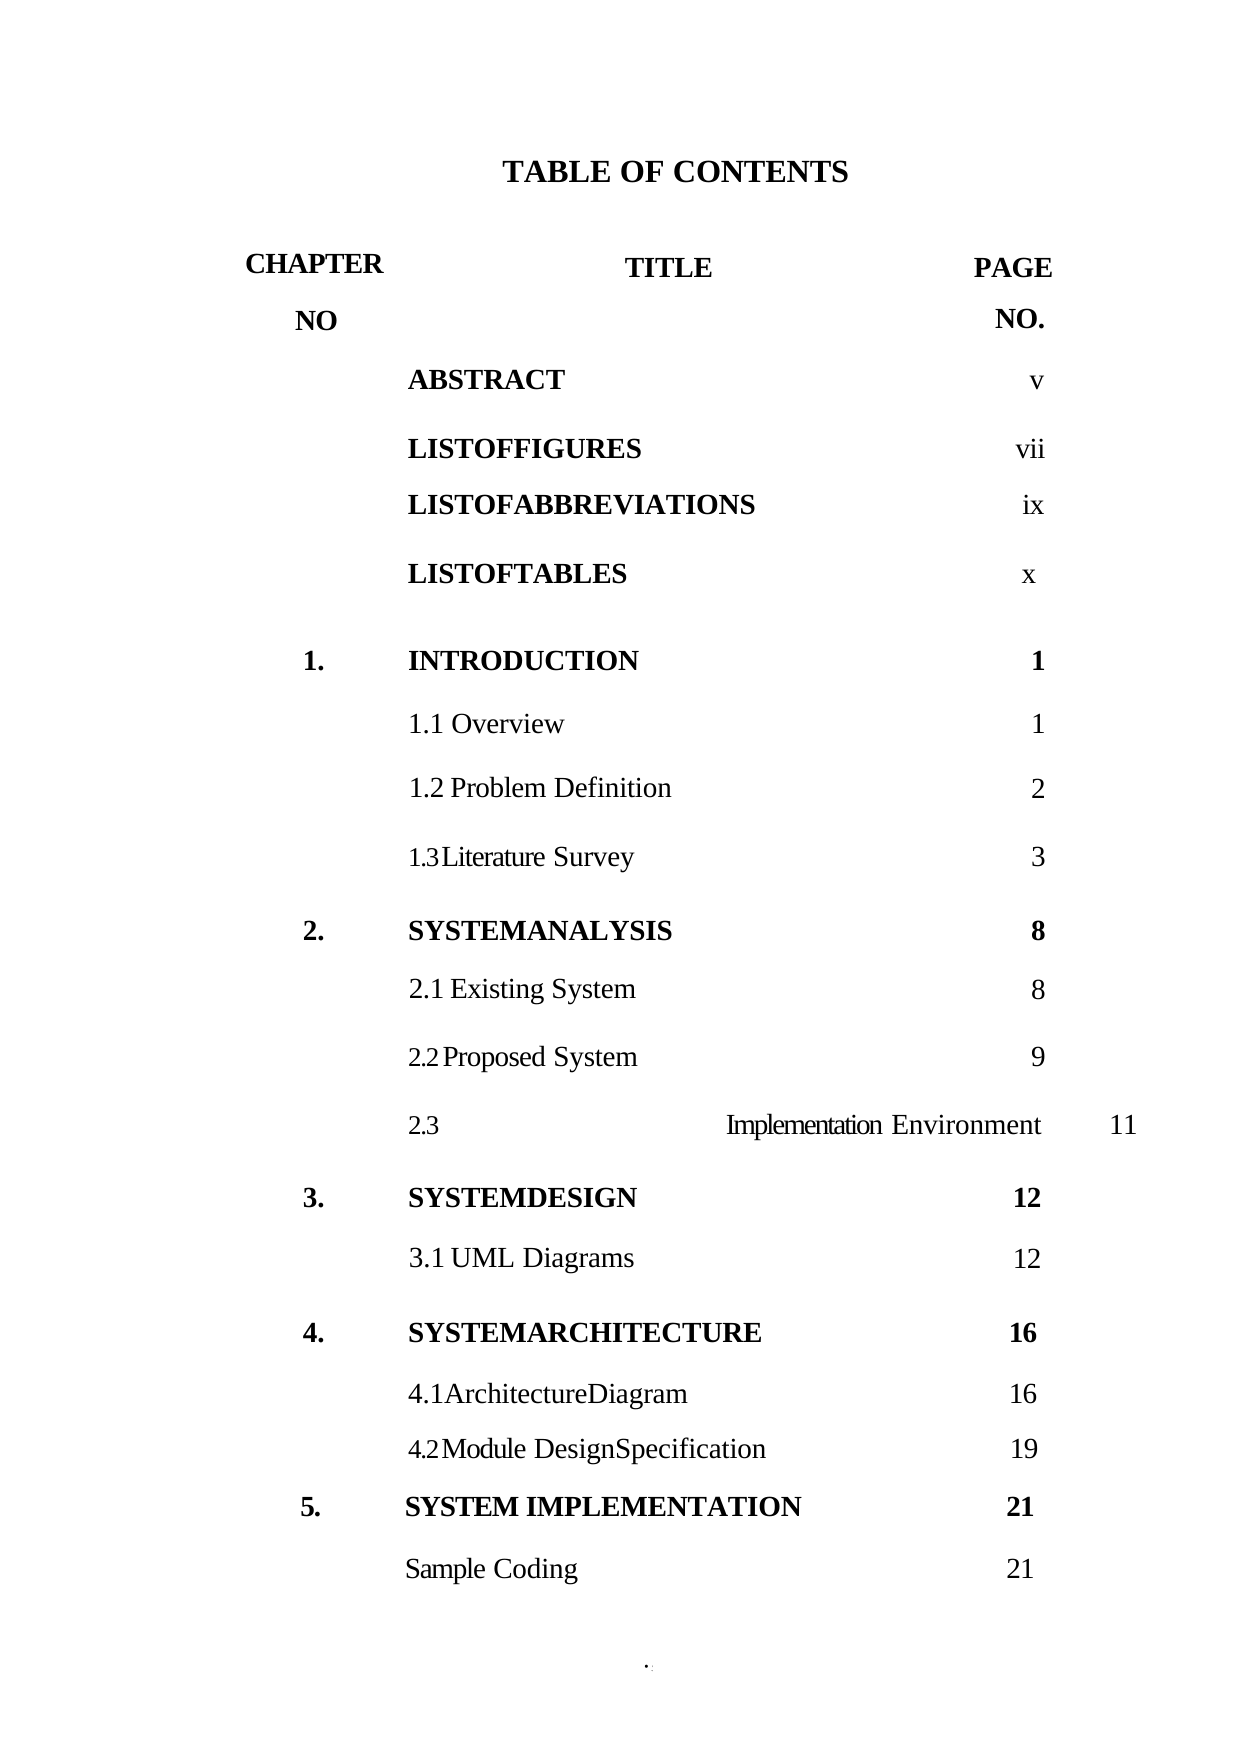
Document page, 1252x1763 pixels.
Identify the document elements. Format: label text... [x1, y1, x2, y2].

text CHAPTER NO [245, 246, 385, 337]
subtitle LISTOFTABLES x [408, 557, 1222, 609]
subtitle LISTOFABBREVIATIONS ix [408, 487, 1222, 538]
text NO. [389, 303, 1045, 335]
subtitle LISTOFFIGURES vii [408, 431, 1222, 470]
subtitle TITLE PAGE [457, 257, 1222, 303]
subtitle TABLE OF CONTENTS [502, 153, 1222, 190]
text ABSTRACT v [408, 362, 1222, 402]
